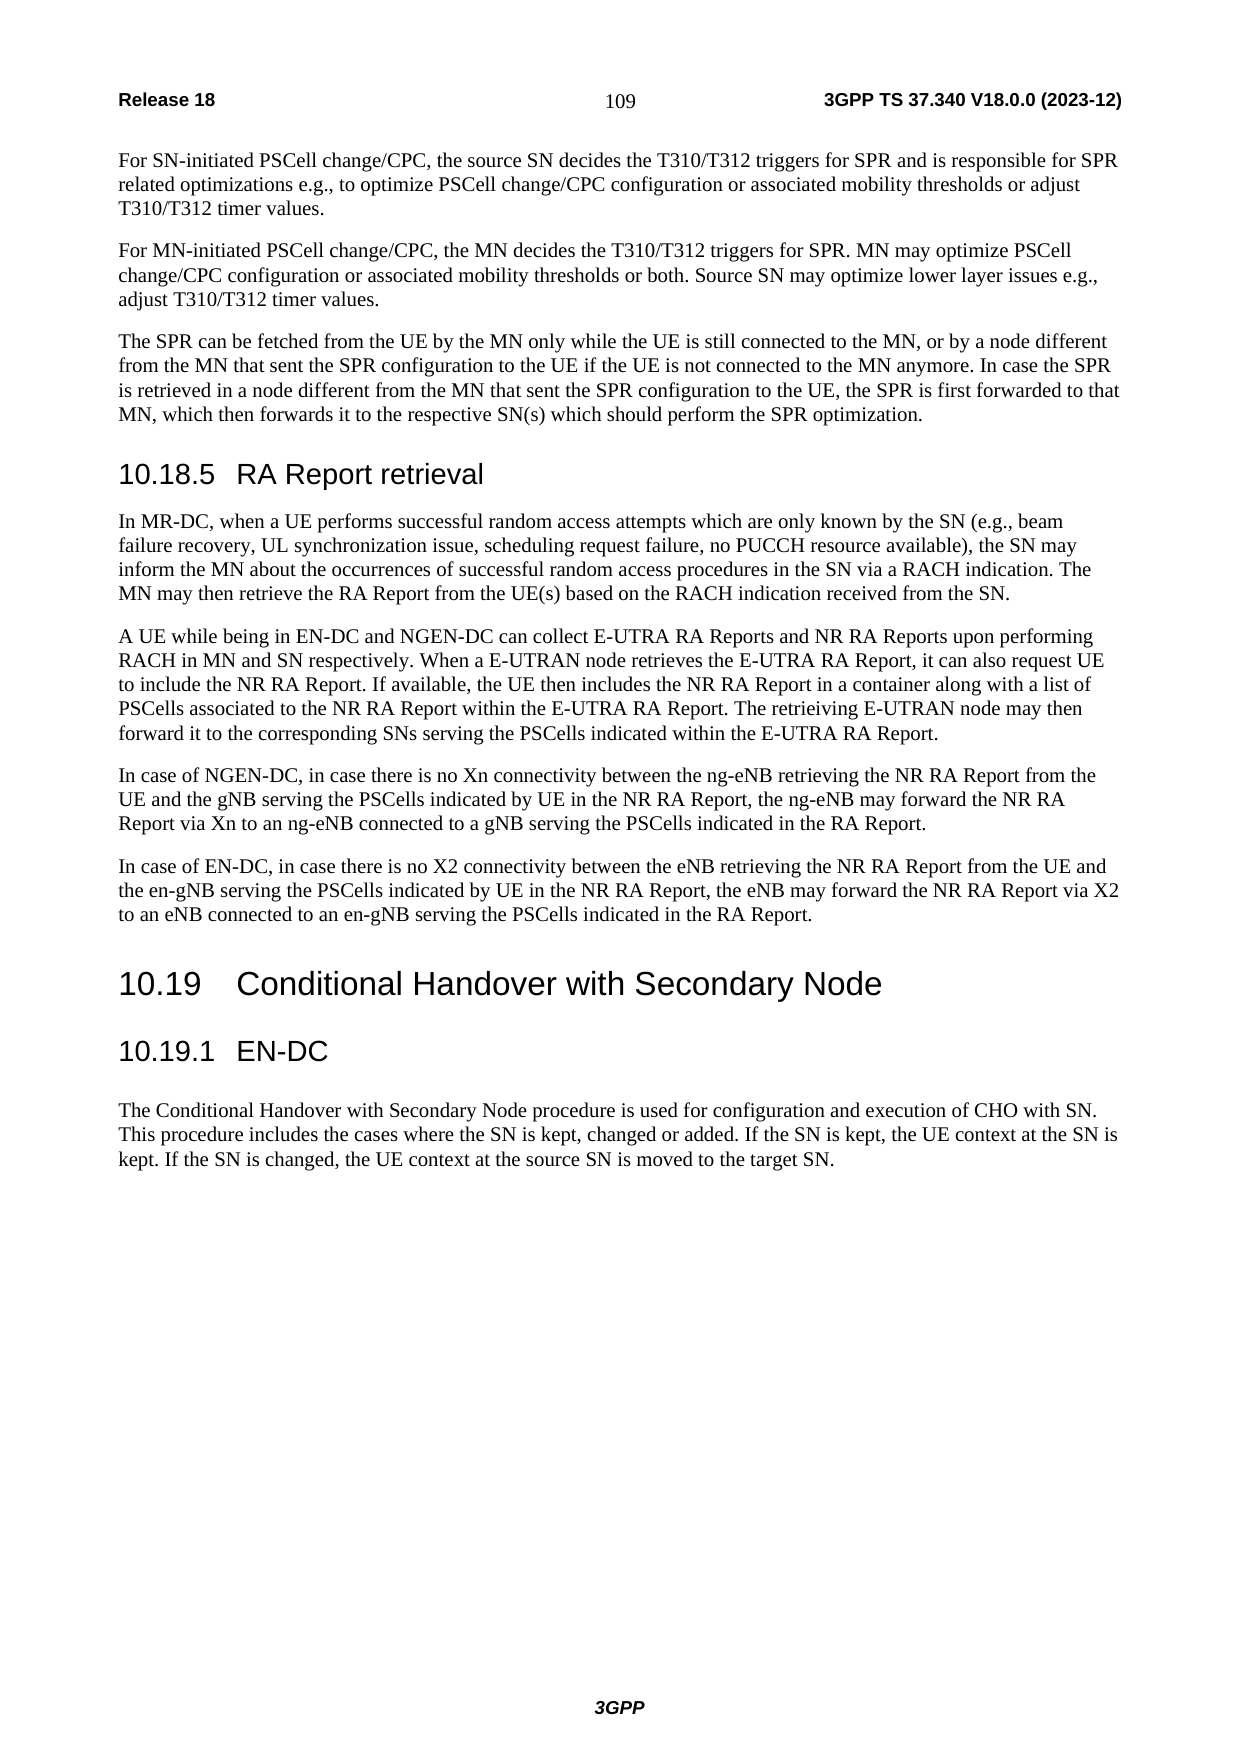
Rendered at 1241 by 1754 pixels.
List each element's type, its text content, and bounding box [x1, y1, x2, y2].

subtitle 10.18.5 RA Report retrieval [118, 457, 1122, 490]
text For SN-initiated PSCell change/CPC, the source SN decides the T310/T312 triggers for SPR and is responsible for SPR related optimizations e.g., to optimize PSCell change/CPC configuration or associated mobility thresholds or adjust T310/T312 timer values. [118, 147, 1122, 220]
text The Conditional Handover with Secondary Node procedure is used for configuration and execution of CHO with SN. This procedure includes the cases where the SN is kept, changed or added. If the SN is kept, the UE context at the SN is kept. If the SN is changed, the UE context at the source SN is moved to the target SN. [118, 1098, 1122, 1171]
subtitle 10.19.1 EN-DC [118, 1033, 1122, 1067]
text A UE while being in EN-DC and NGEN-DC can collect E-UTRA RA Reports and NR RA Reports upon performing RACH in MN and SN respectively. When a E-UTRAN node retrieves the E-UTRA RA Report, it can also request UE to include the NR RA Report. If available, the UE then includes the NR RA Report in a container along with a list of PSCells associated to the NR RA Report within the E-UTRA RA Report. The retrieiving E-UTRAN node may then forward it to the corresponding SNs serving the PSCells indicated within the E-UTRA RA Report. [118, 624, 1122, 744]
text In case of EN-DC, in case there is no X2 connectivity between the eNB retrieving the NR RA Report from the UE and the en-gNB serving the PSCells indicated by UE in the NR RA Report, the eNB may forward the NR RA Report via X2 to an eNB connected to an en-gNB serving the PSCells indicated in the RA Report. [118, 854, 1122, 926]
text For MN-initiated PSCell change/CPC, the MN decides the T310/T312 triggers for SPR. MN may optimize PSCell change/CPC configuration or associated mobility thresholds or both. Source SN may optimize lower layer issues e.g., adjust T310/T312 timer values. [118, 238, 1122, 311]
text In case of NGEN-DC, in case there is no Xn connectivity between the ng-eNB retrieving the NR RA Report from the UE and the gNB serving the PSCells indicated by UE in the NR RA Report, the ng-eNB may forward the NR RA Report via Xn to an ng-eNB connected to a gNB serving the PSCells indicated in the RA Report. [118, 763, 1122, 835]
text In MR-DC, when a UE performs successful random access attempts which are only known by the SN (e.g., beam failure recovery, UL synchronization issue, scheduling request failure, no PUCCH resource available), the SN may inform the MN about the occurrences of successful random access procedures in the SN via a RACH indication. The MN may then retrieve the RA Report from the UE(s) based on the RACH indication received from the SN. [118, 509, 1122, 605]
text The SPR can be fetched from the UE by the MN only while the UE is still connected to the MN, or by a node different from the MN that sent the SPR configuration to the UE if the UE is not connected to the MN anymore. In case the SPR is retrieved in a node different from the MN that sent the SPR configuration to the UE, the SPR is first forwarded to that MN, which then forwards it to the respective SN(s) which should perform the SPR optimization. [118, 329, 1122, 426]
subtitle 10.19 Conditional Handover with Secondary Node [118, 964, 1122, 1002]
